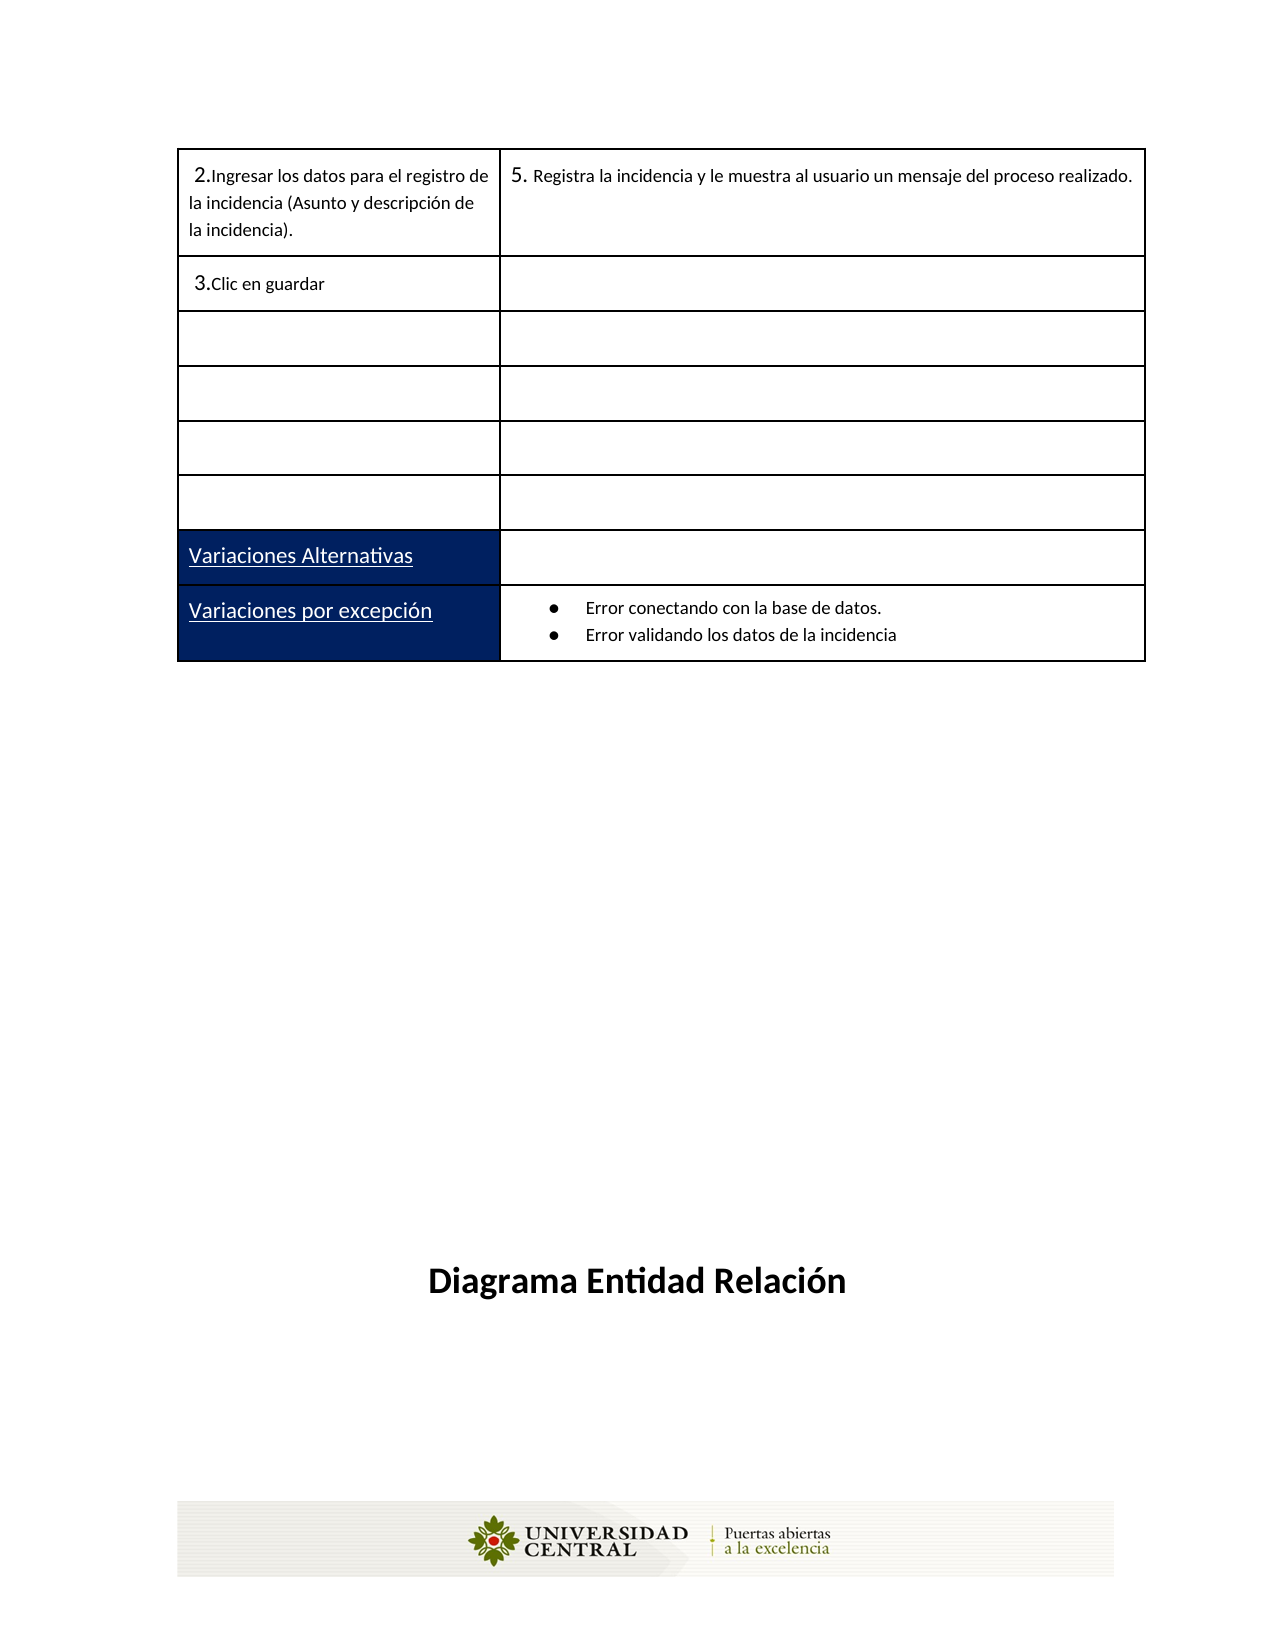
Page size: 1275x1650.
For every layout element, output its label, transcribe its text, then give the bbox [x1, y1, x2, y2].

table_cell [179, 476, 499, 529]
table_cell [179, 367, 499, 419]
table_cell 3.Clic en guardar [179, 257, 499, 310]
table_cell [179, 422, 499, 474]
table_cell [501, 367, 1144, 419]
table_cell [501, 531, 1144, 584]
table_cell 5. Registra la incidencia y le muestra al usuario un mensaje del proceso realizado. [501, 150, 1144, 255]
text Diagrama Entidad Relación [177, 1257, 1098, 1302]
table_cell [179, 312, 499, 365]
table_cell Variaciones Alternativas [179, 531, 499, 584]
table_cell Variaciones por excepción [179, 586, 499, 660]
table_cell [501, 422, 1144, 474]
picture [177, 1501, 1115, 1577]
table_cell 2.Ingresar los datos para el registro de la incidencia (Asunto y descripción de la incidencia). [179, 150, 499, 255]
table_cell [501, 312, 1144, 365]
table_cell Error conectando con la base de datos. Error validando los datos de la incidencia [501, 586, 1144, 660]
table_cell [501, 257, 1144, 310]
table_cell [501, 476, 1144, 529]
